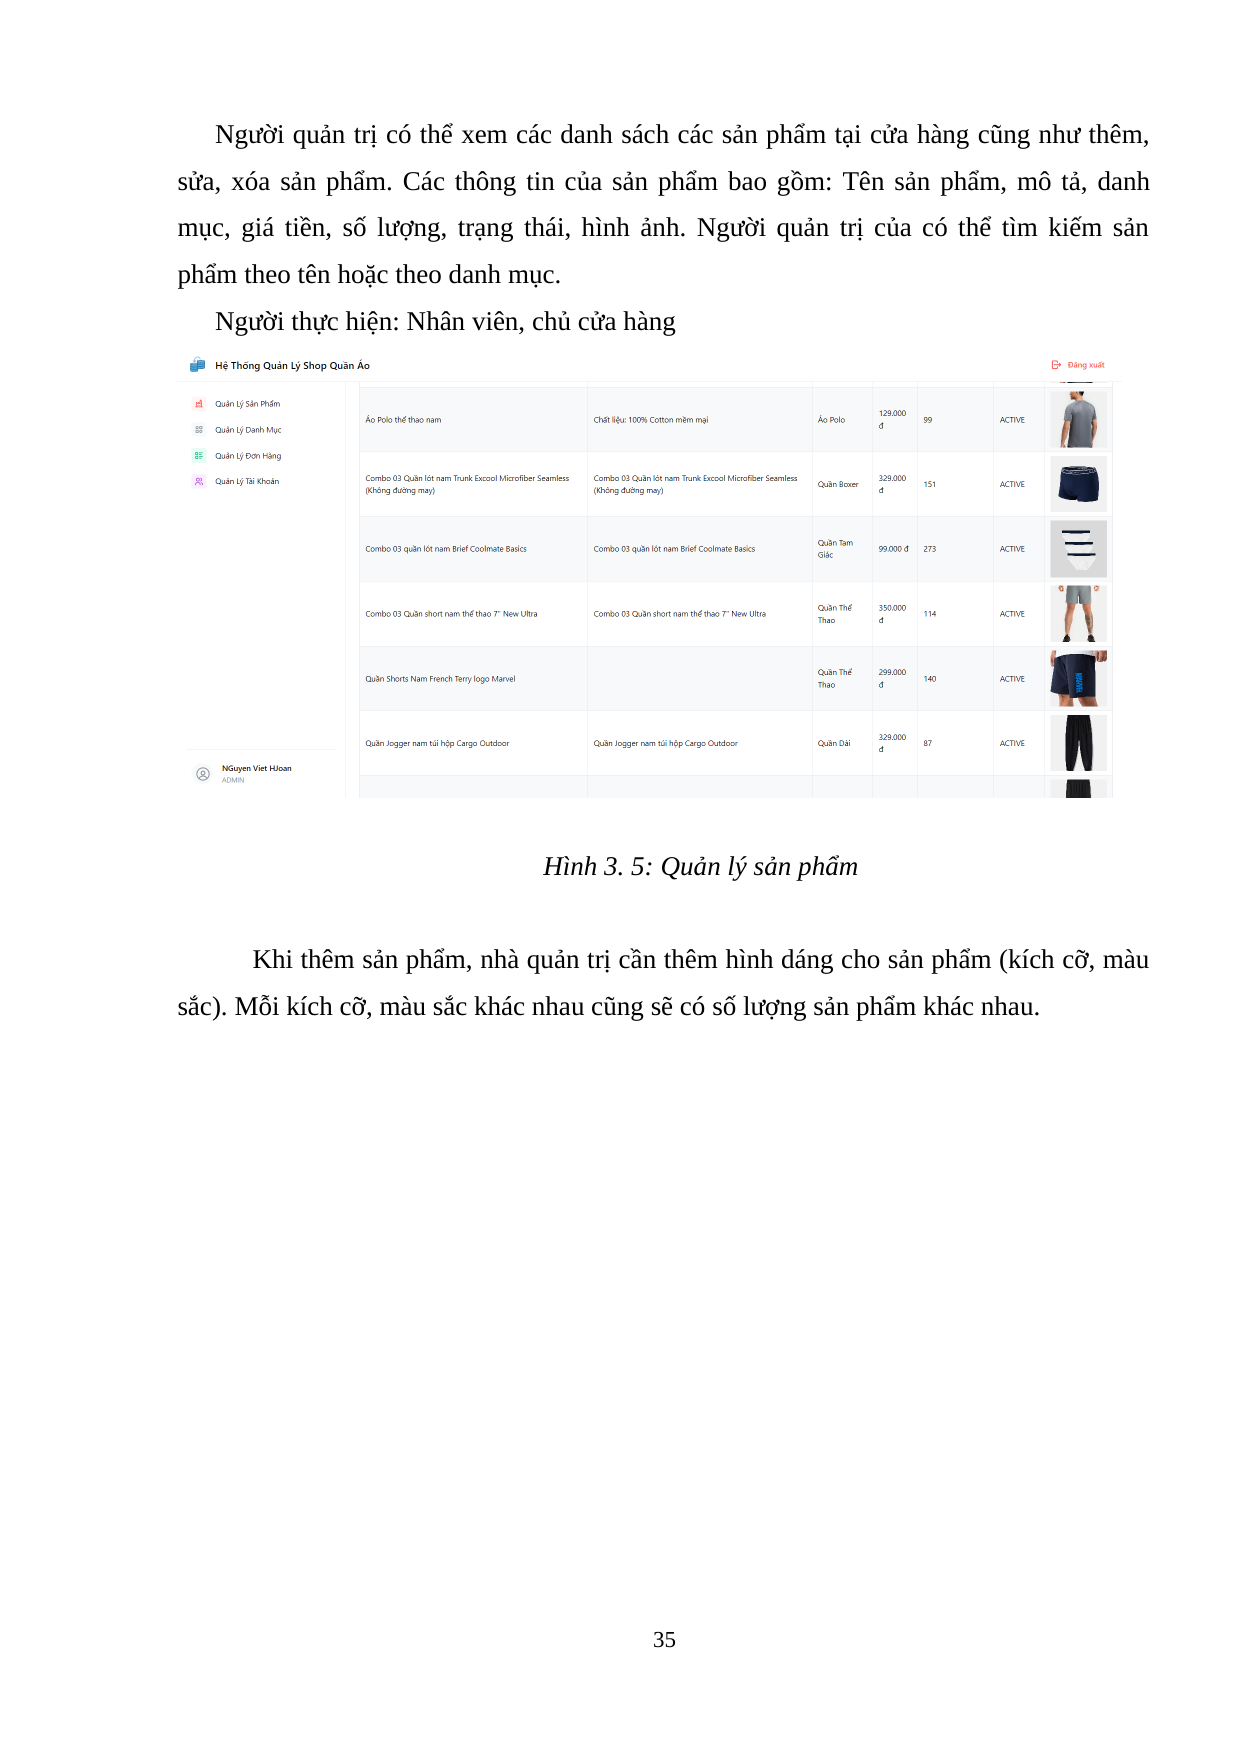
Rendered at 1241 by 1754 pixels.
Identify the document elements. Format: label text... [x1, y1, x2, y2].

text Khi thêm sản phẩm, nhà quản trị cần thêm hình dáng cho sản phẩm (kích cỡ, màu sắc). Mỗi kích cỡ, màu sắc khác nhau cũng sẽ có số lượng sản phẩm khác nhau. [177, 943, 1152, 1021]
picture [177, 351, 1122, 798]
text Người quản trị có thể xem các danh sách các sản phẩm tại cửa hàng cũng như thêm, sửa, xóa sản phẩm. Các thông tin của sản phẩm bao gồm: Tên sản phẩm, mô tả, danh mục, giá tiền, số lượng, trạng thái, hình ảnh. Người quản trị của có thể tìm kiếm sản phẩm theo tên hoặc theo danh mục. [177, 118, 1152, 289]
text Hình 3. 5: Quản lý sản phẩm [177, 850, 1152, 881]
text Người thực hiện: Nhân viên, chủ cửa hàng [177, 305, 1152, 336]
